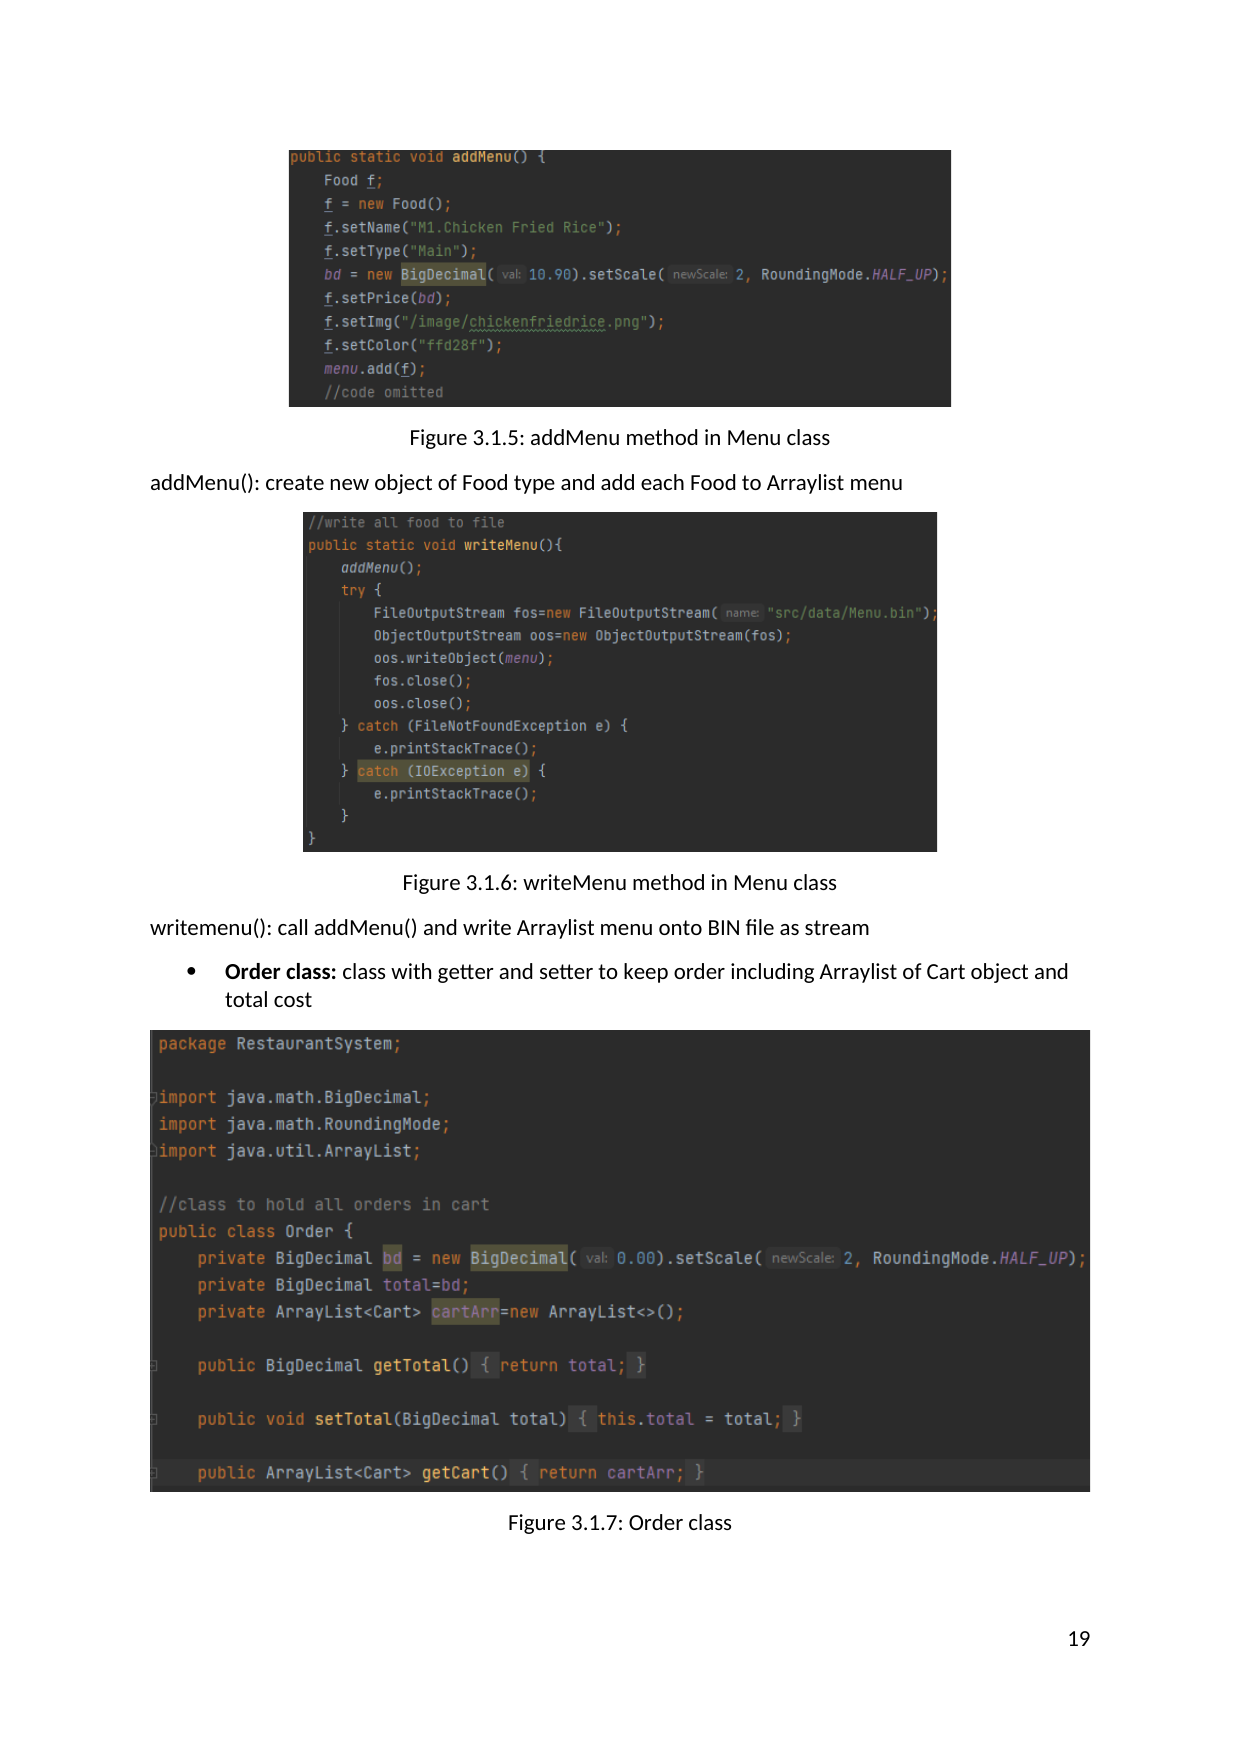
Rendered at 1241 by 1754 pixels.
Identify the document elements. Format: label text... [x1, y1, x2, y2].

list Order class: class with getter and setter to keep order including Arraylist of Cart object and total cost [187, 957, 1090, 1013]
text writemenu(): call addMenu() and write Arraylist menu onto BIN file as stream [150, 913, 1090, 941]
text Figure 3.1.7: Order class [150, 1508, 1090, 1536]
picture [288, 150, 952, 407]
text Figure 3.1.5: addMenu method in Menu class [150, 423, 1090, 451]
text addMenu(): create new object of Food type and add each Food to Arraylist menu [150, 468, 1090, 496]
picture [303, 512, 938, 852]
picture [150, 1030, 1091, 1492]
text Figure 3.1.6: writeMenu method in Menu class [150, 868, 1090, 896]
